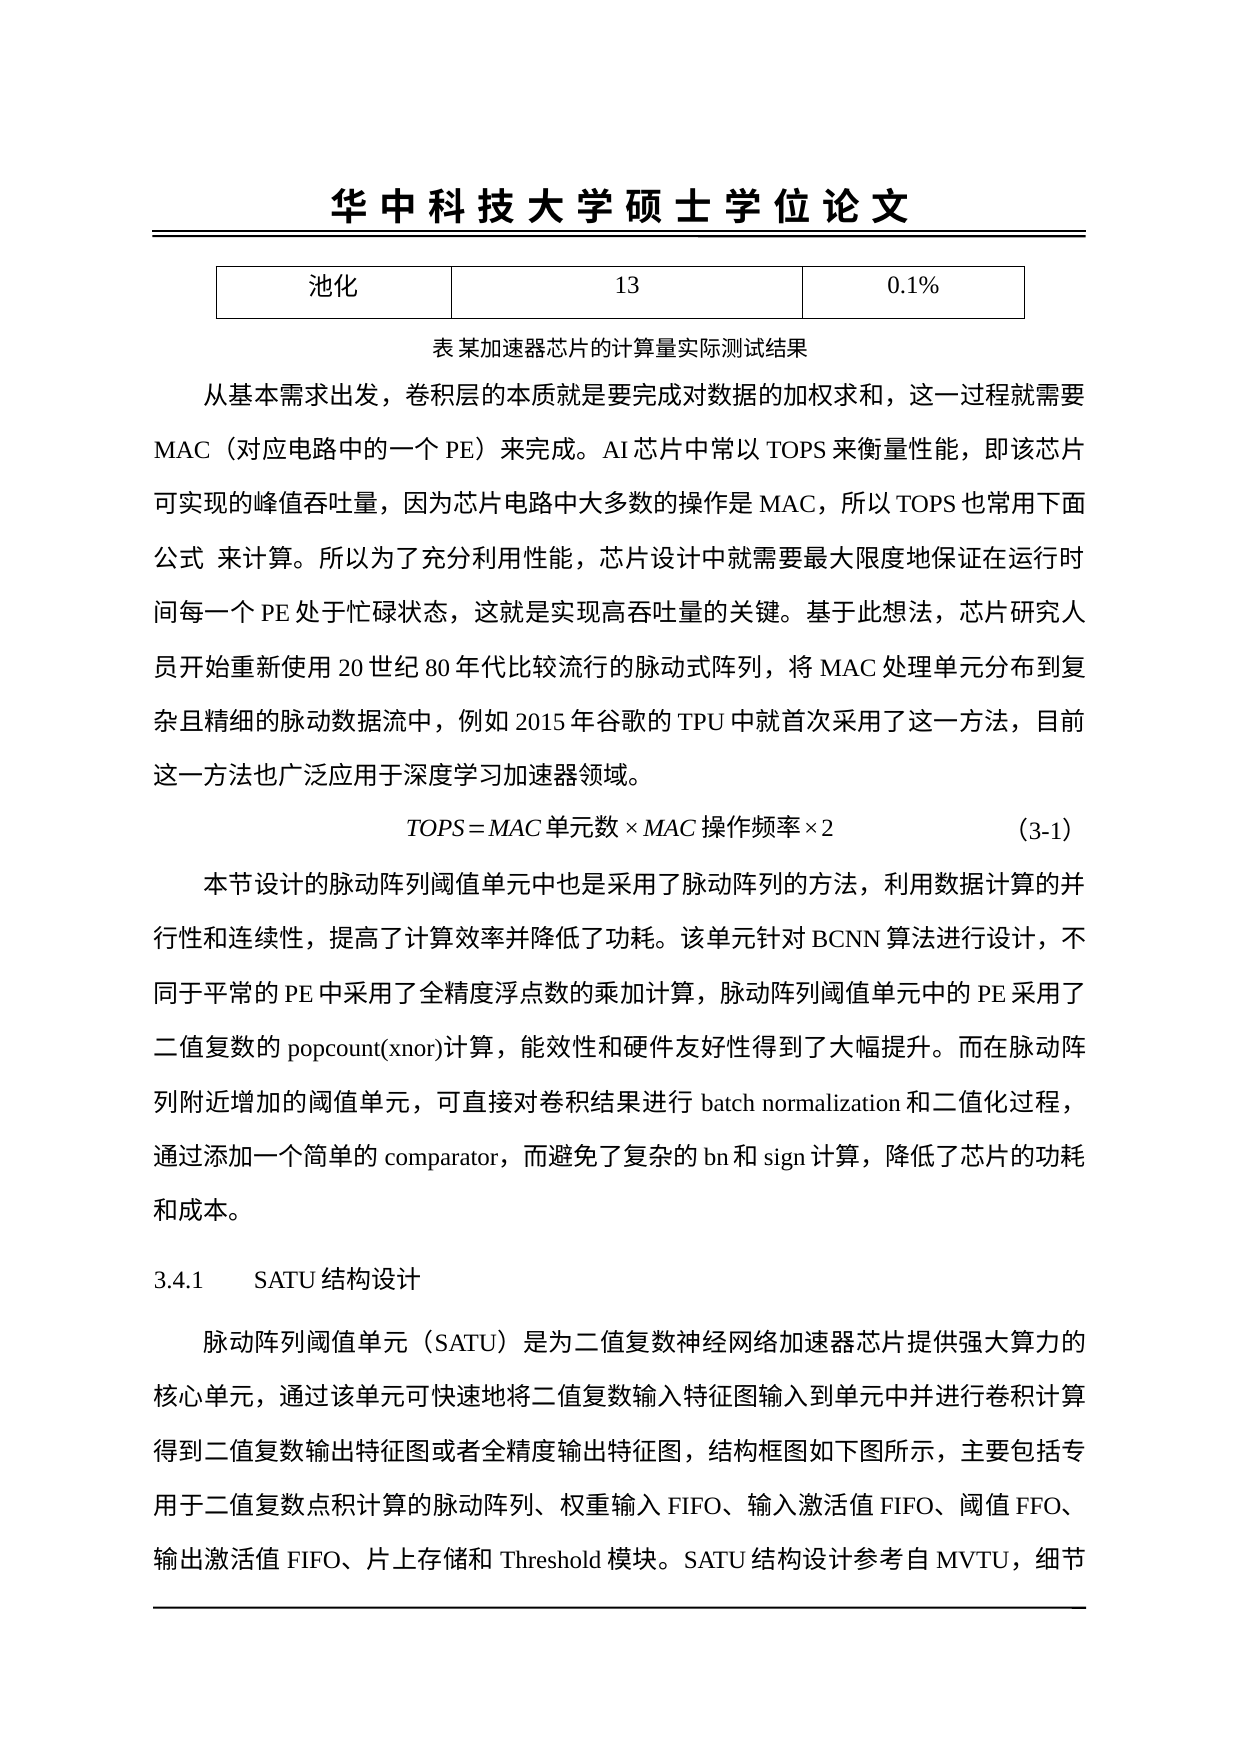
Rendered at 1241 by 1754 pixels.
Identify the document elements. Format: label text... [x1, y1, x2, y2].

text 本节设计的脉动阵列阈值单元中也是采用了脉动阵列的方法，利用数据计算的并行性和连续性，提高了计算效率并降低了功耗。该单元针对BCNN算法进行设计，不同于平常的PE中采用了全精度浮点数的乘加计算，脉动阵列阈值单元中的PE采用了二值复数的popcount(xnor)计算，能效性和硬件友好性得到了大幅提升。而在脉动阵列附近增加的阈值单元，可直接对卷积结果进行batch normalization和二值化过程，通过添加一个简单的comparator，而避免了复杂的bn和sign计算，降低了芯片的功耗和成本。 [153, 864, 1087, 1227]
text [153, 1322, 1087, 1576]
text 从基本需求出发，卷积层的本质就是要完成对数据的加权求和，这一过程就需要MAC（对应电路中的一个PE）来完成。AI芯片中常以TOPS来衡量性能，即该芯片可实现的峰值吞吐量，因为芯片电路中大多数的操作是MAC，所以TOPS也常用下面公式 来计算。所以为了充分利用性能，芯片设计中就需要最大限度地保证在运行时间每一个PE处于忙碌状态，这就是实现高吞吐量的关键。基于此想法，芯片研究人员开始重新使用20世纪80年代比较流行的脉动式阵列，将MAC处理单元分布到复杂且精细的脉动数据流中，例如2015年谷歌的TPU中就首次采用了这一方法，目前这一方法也广泛应用于深度学习加速器领域。 [153, 375, 1087, 792]
table_cell 0.1% [803, 267, 1024, 317]
table_cell 池化 [217, 267, 451, 317]
text （3-1） [153, 810, 1087, 846]
text 表 某加速器芯片的计算量实际测试结果 [153, 331, 1087, 363]
subtitle SATU结构设计 [153, 1260, 1087, 1296]
table_cell 13 [452, 267, 802, 317]
